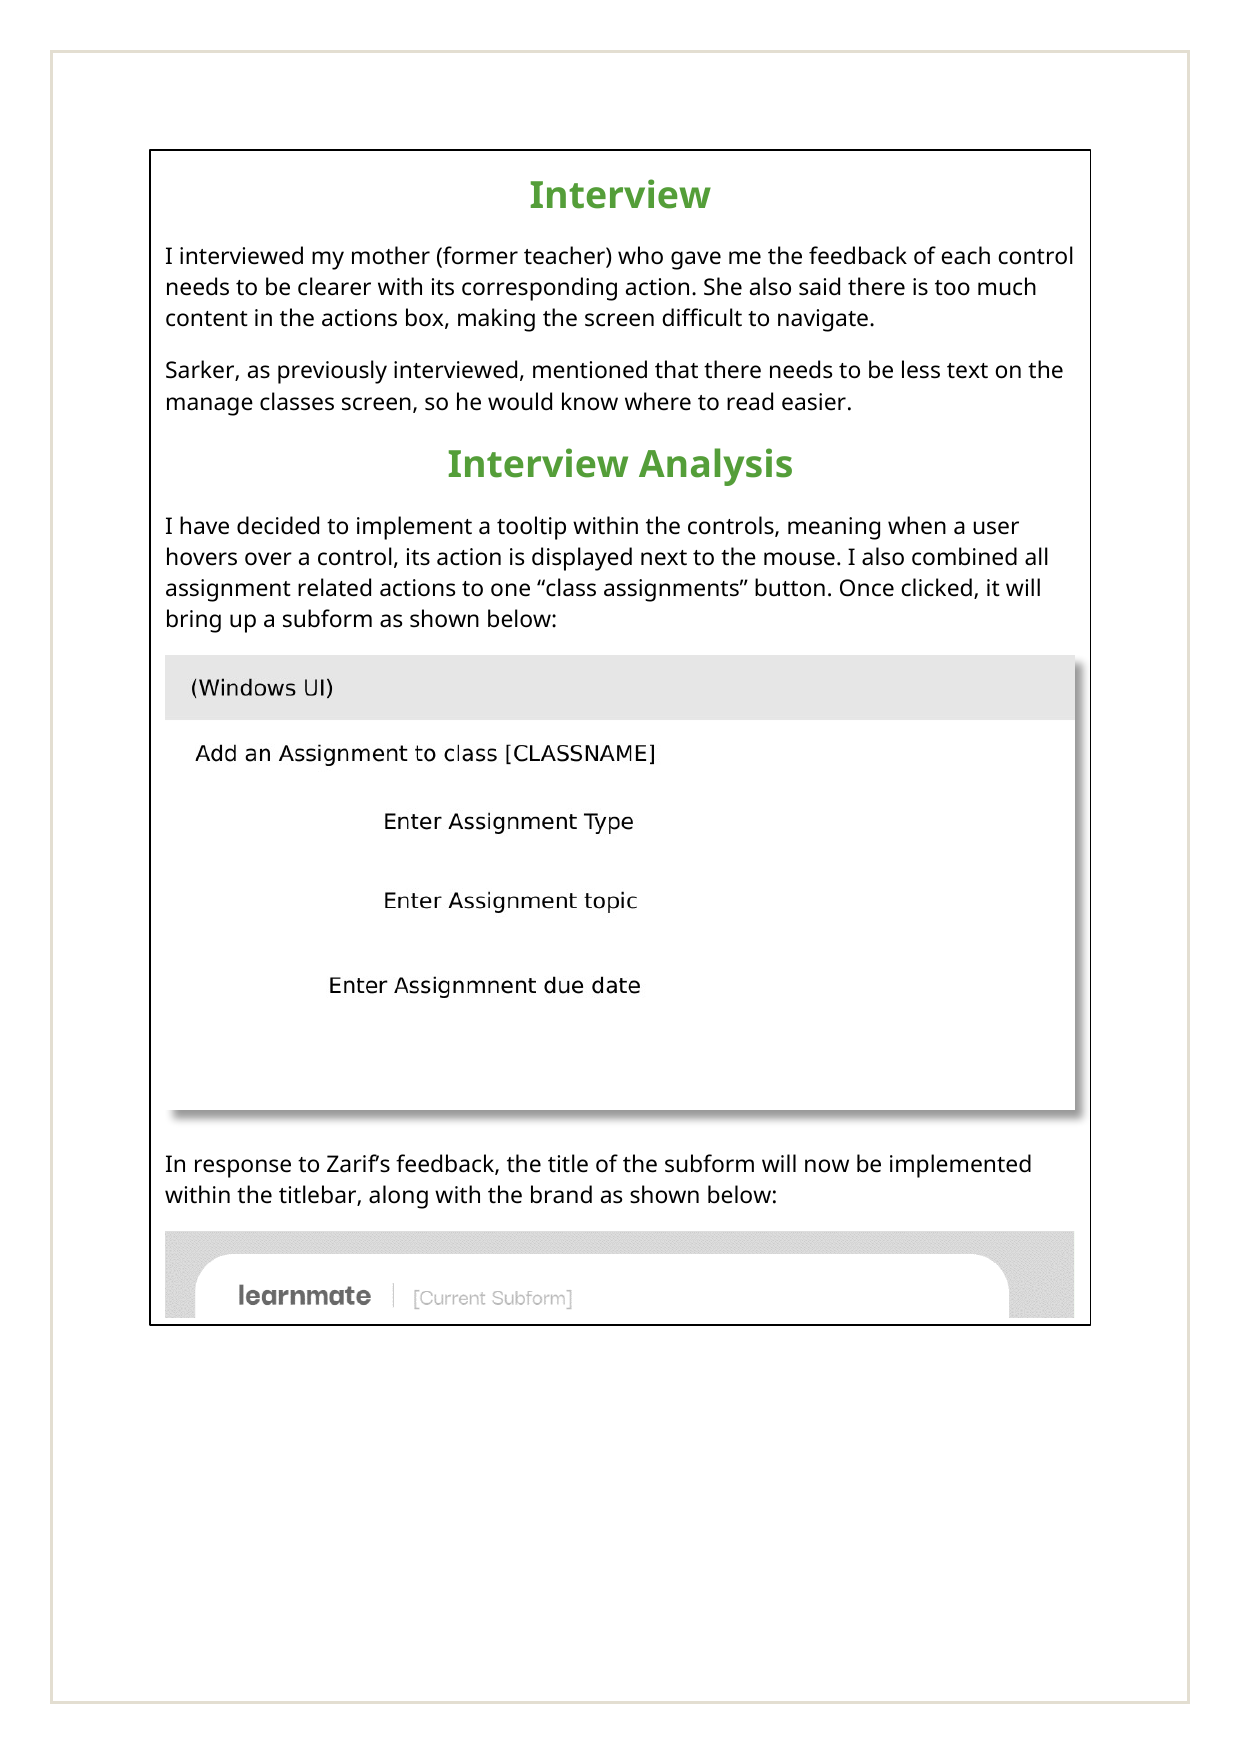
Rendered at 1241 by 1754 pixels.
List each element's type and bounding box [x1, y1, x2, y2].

picture [165, 655, 1075, 1110]
picture [165, 1231, 1075, 1318]
